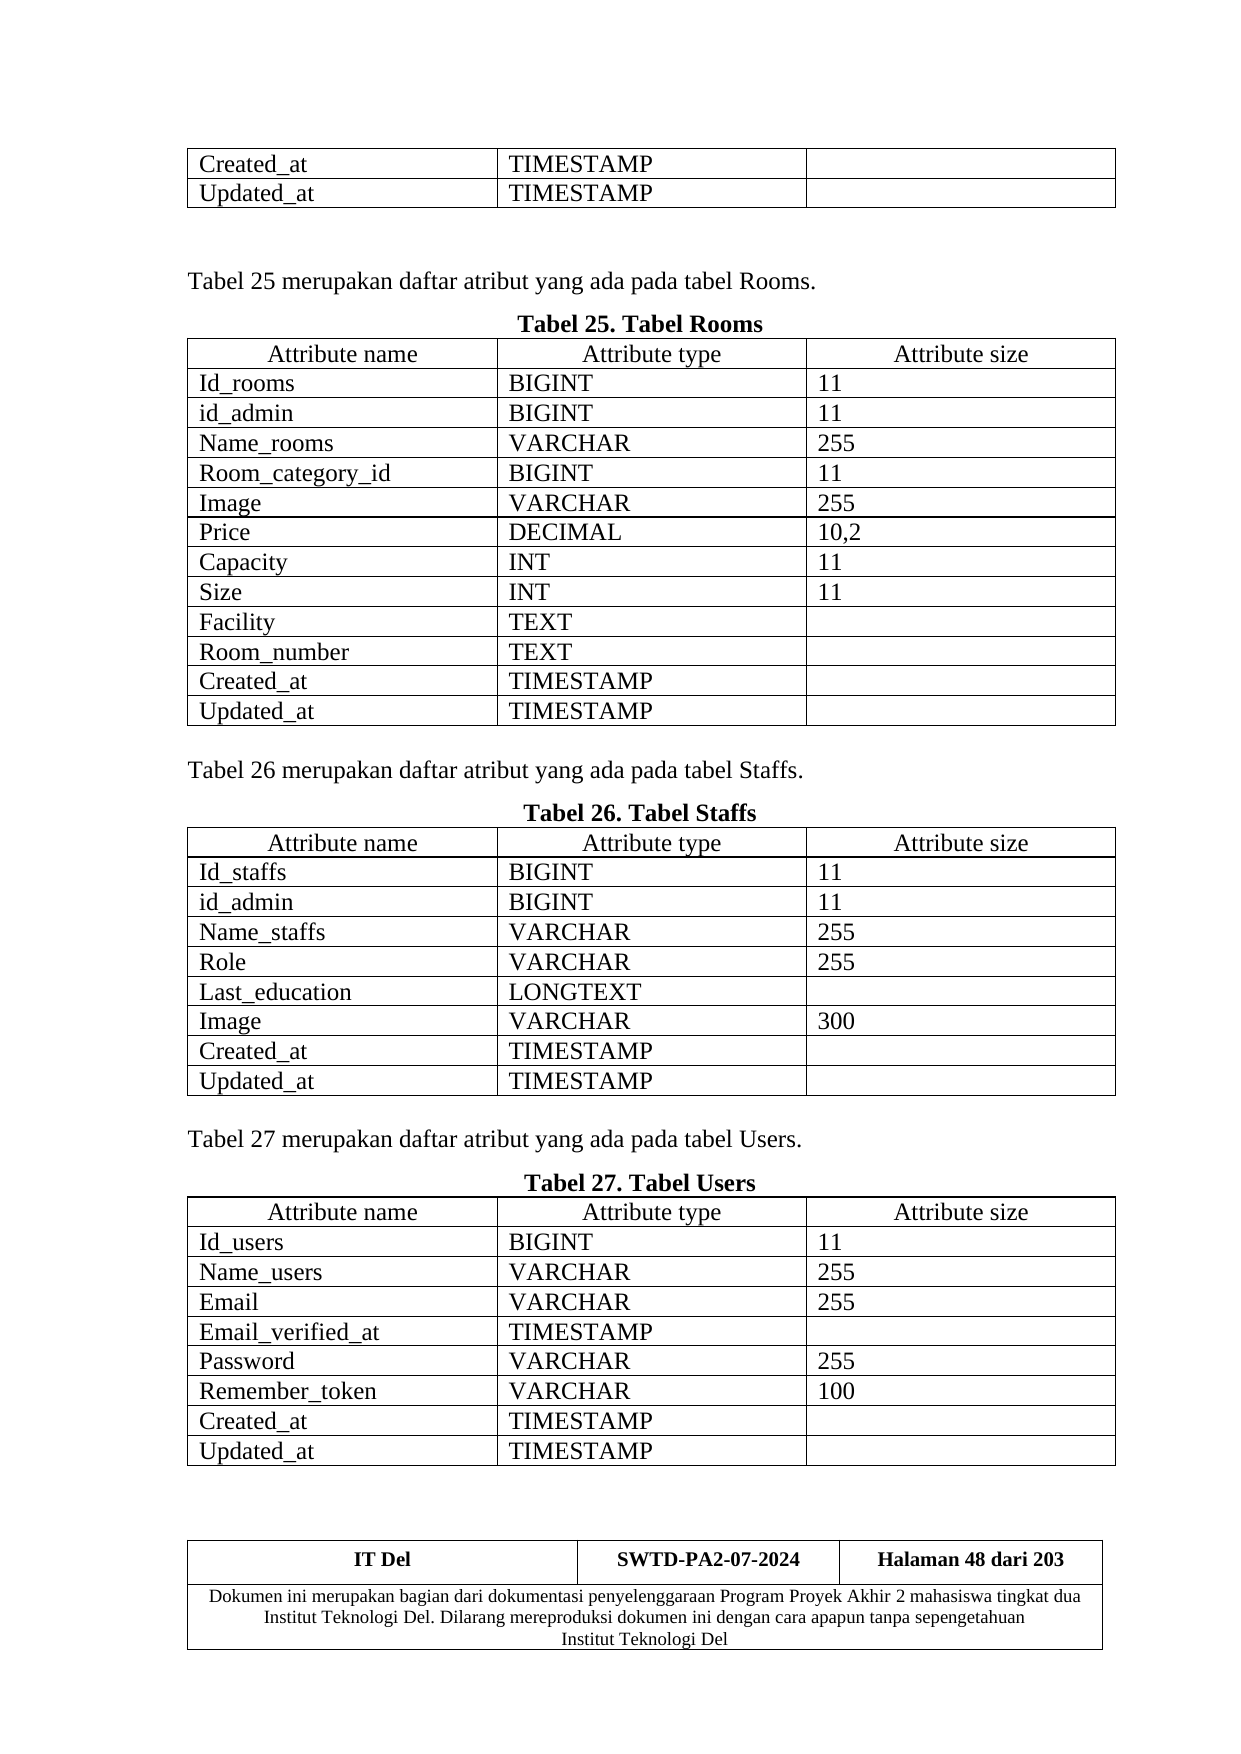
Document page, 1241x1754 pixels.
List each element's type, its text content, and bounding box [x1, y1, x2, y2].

table_cell TEXT [498, 607, 806, 636]
table_cell 255 [807, 1346, 1115, 1375]
table_header Attribute size [807, 828, 1115, 856]
table_cell LONGTEXT [498, 977, 806, 1005]
table_cell 255 [807, 1257, 1115, 1286]
table_cell TIMESTAMP [498, 1406, 806, 1435]
table_cell Id_staffs [188, 858, 497, 886]
table_header Attribute name [188, 339, 497, 367]
table_cell 11 [807, 547, 1115, 576]
table_cell [807, 1406, 1115, 1435]
table_cell Created_at [188, 149, 497, 177]
text Tabel 26. Tabel Staffs [187, 798, 1092, 827]
table_cell Role [188, 947, 497, 976]
table_header Attribute type [498, 339, 806, 367]
table_header Attribute size [807, 339, 1115, 367]
table_cell DECIMAL [498, 518, 806, 546]
table_cell 11 [807, 1227, 1115, 1256]
table_cell [807, 1036, 1115, 1065]
table_cell Capacity [188, 547, 497, 576]
table_cell [807, 637, 1115, 665]
table_cell Facility [188, 607, 497, 636]
table_cell Id_rooms [188, 369, 497, 397]
table_cell id_admin [188, 398, 497, 427]
table_cell 11 [807, 369, 1115, 397]
table_cell Name_staffs [188, 917, 497, 946]
table_cell 255 [807, 947, 1115, 976]
text Tabel 25 merupakan daftar atribut yang ada pada tabel Rooms. [187, 266, 1092, 294]
table_cell Email [188, 1287, 497, 1316]
table_cell Password [188, 1346, 497, 1375]
table_cell BIGINT [498, 369, 806, 397]
table_cell Name_rooms [188, 428, 497, 457]
table_cell Updated_at [188, 696, 497, 725]
table_cell TIMESTAMP [498, 666, 806, 695]
table_cell VARCHAR [498, 1376, 806, 1405]
table_cell TIMESTAMP [498, 696, 806, 725]
table_cell TIMESTAMP [498, 1317, 806, 1345]
table_cell 11 [807, 458, 1115, 487]
table_cell VARCHAR [498, 1346, 806, 1375]
table_cell BIGINT [498, 458, 806, 487]
table_cell Image [188, 1006, 497, 1035]
table_header Attribute size [807, 1198, 1115, 1226]
table_cell 255 [807, 1287, 1115, 1316]
table_cell Size [188, 577, 497, 606]
table_cell [807, 607, 1115, 636]
table_cell Remember_token [188, 1376, 497, 1405]
table_cell INT [498, 577, 806, 606]
table_header Attribute type [498, 1198, 806, 1226]
table_cell Created_at [188, 1406, 497, 1435]
table_cell VARCHAR [498, 488, 806, 516]
table_cell Email_verified_at [188, 1317, 497, 1345]
table_cell 255 [807, 488, 1115, 516]
table_cell INT [498, 547, 806, 576]
table_cell Created_at [188, 666, 497, 695]
table_cell Updated_at [188, 1436, 497, 1464]
table_cell Created_at [188, 1036, 497, 1065]
table_cell 300 [807, 1006, 1115, 1035]
table_cell TIMESTAMP [498, 1436, 806, 1464]
table_cell 11 [807, 577, 1115, 606]
table_cell VARCHAR [498, 917, 806, 946]
table_cell [807, 977, 1115, 1005]
table_cell id_admin [188, 887, 497, 916]
table_cell TIMESTAMP [498, 179, 806, 207]
table_header Attribute name [188, 828, 497, 856]
table_header Attribute type [498, 828, 806, 856]
table_cell Updated_at [188, 1066, 497, 1095]
table_cell BIGINT [498, 398, 806, 427]
table_cell 11 [807, 398, 1115, 427]
table_cell 100 [807, 1376, 1115, 1405]
table_cell VARCHAR [498, 947, 806, 976]
table_cell Updated_at [188, 179, 497, 207]
table_cell Room_number [188, 637, 497, 665]
table_cell VARCHAR [498, 1287, 806, 1316]
table_cell [807, 179, 1115, 207]
table_cell Id_users [188, 1227, 497, 1256]
table_cell Price [188, 518, 497, 546]
table_cell 10,2 [807, 518, 1115, 546]
table_cell Name_users [188, 1257, 497, 1286]
table_cell BIGINT [498, 1227, 806, 1256]
table_cell [807, 1066, 1115, 1095]
table_cell TEXT [498, 637, 806, 665]
text Tabel 27 merupakan daftar atribut yang ada pada tabel Users. [187, 1124, 1092, 1153]
table_cell TIMESTAMP [498, 1036, 806, 1065]
table_cell [807, 149, 1115, 177]
table_cell VARCHAR [498, 1006, 806, 1035]
table_cell [807, 666, 1115, 695]
table_cell TIMESTAMP [498, 149, 806, 177]
table_cell VARCHAR [498, 1257, 806, 1286]
table_cell Room_category_id [188, 458, 497, 487]
text Tabel 27. Tabel Users [187, 1168, 1092, 1196]
table_cell [807, 696, 1115, 725]
table_cell VARCHAR [498, 428, 806, 457]
table_cell [807, 1317, 1115, 1345]
table_cell 11 [807, 887, 1115, 916]
table_cell 255 [807, 428, 1115, 457]
table_cell [807, 1436, 1115, 1464]
table_cell 11 [807, 858, 1115, 886]
table_cell 255 [807, 917, 1115, 946]
text Tabel 26 merupakan daftar atribut yang ada pada tabel Staffs. [187, 755, 1092, 783]
table_cell BIGINT [498, 858, 806, 886]
table_cell BIGINT [498, 887, 806, 916]
table_cell Last_education [188, 977, 497, 1005]
text Tabel 25. Tabel Rooms [187, 309, 1092, 338]
table_header Attribute name [188, 1198, 497, 1226]
table_cell Image [188, 488, 497, 516]
table_cell TIMESTAMP [498, 1066, 806, 1095]
